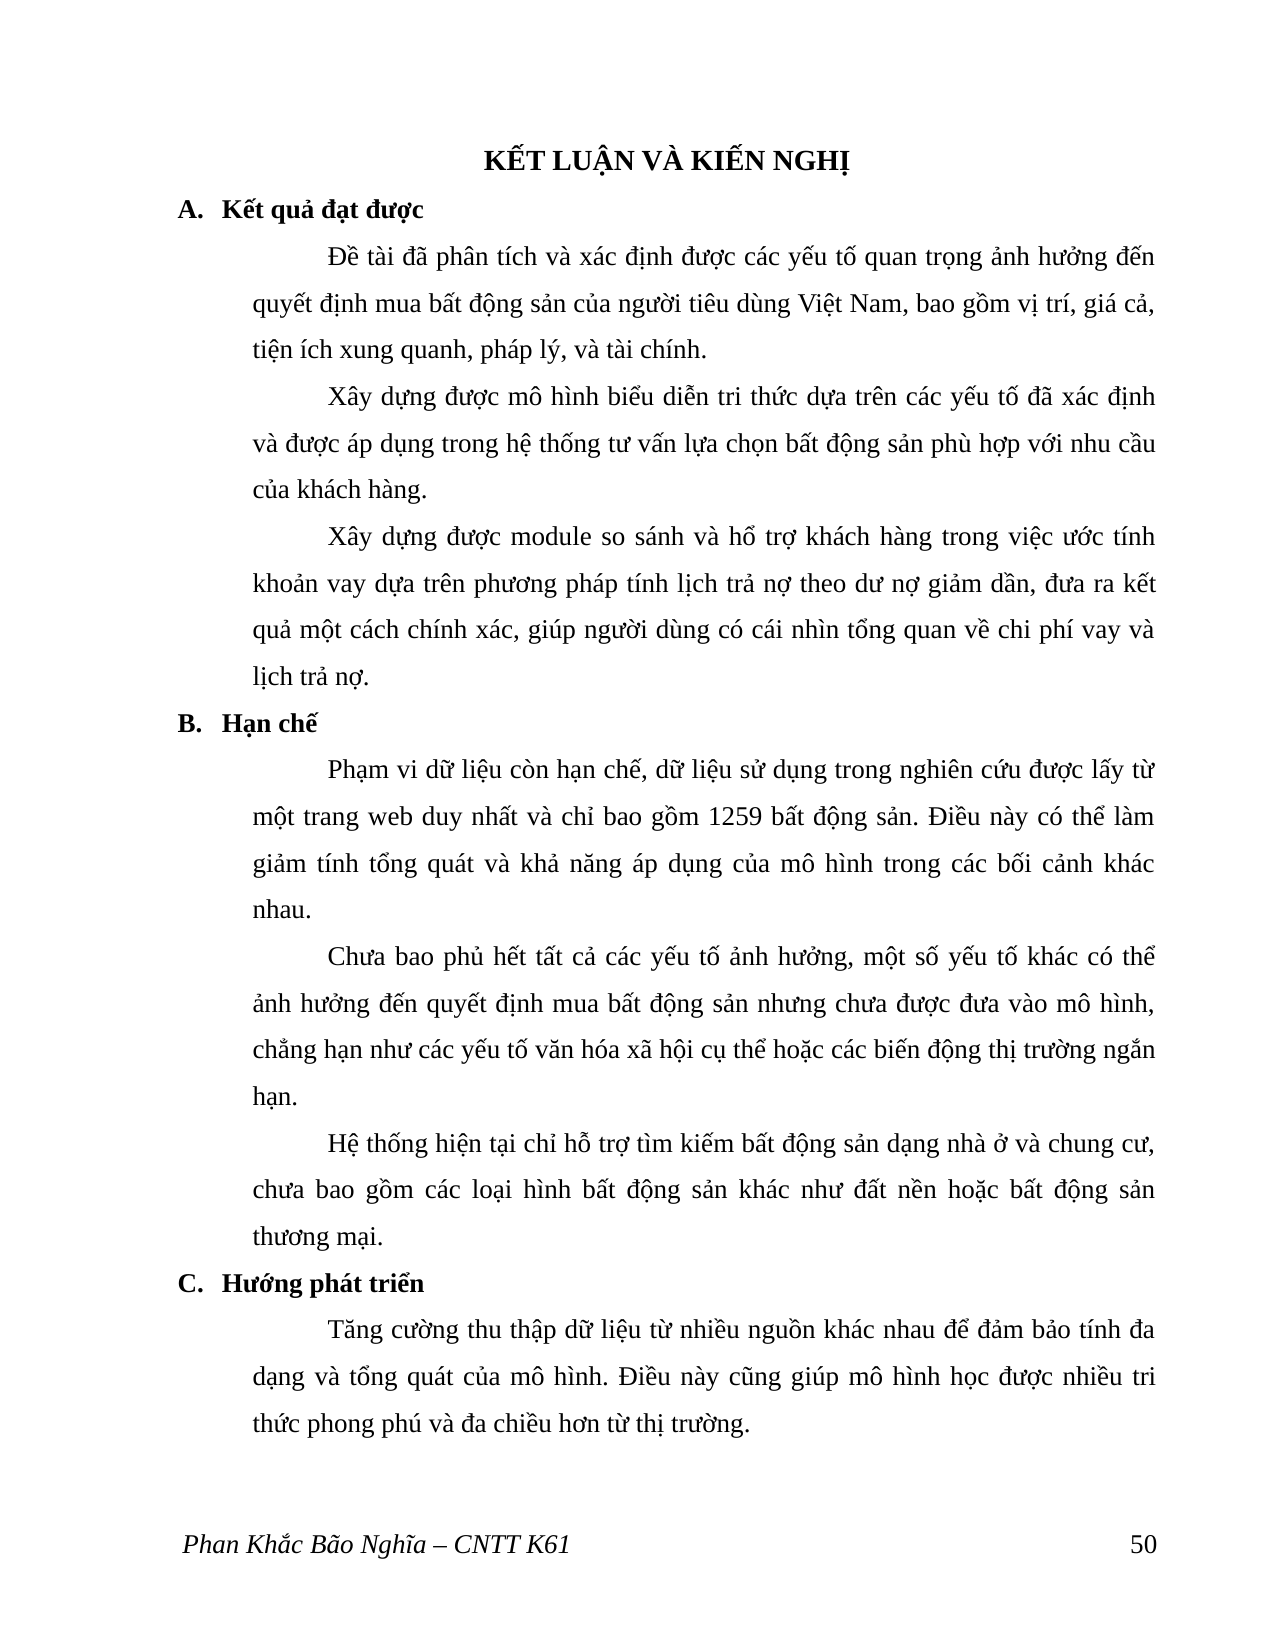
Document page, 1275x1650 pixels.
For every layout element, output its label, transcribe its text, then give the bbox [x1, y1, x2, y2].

list Kết quả đạt được [177, 193, 1157, 224]
text Phạm vi dữ liệu còn hạn chế, dữ liệu sử dụng trong nghiên cứu được lấy từ một trang web duy nhất và chỉ bao gồm 1259 bất động sản. Điều này có thể làm giảm tính tổng quát và khả năng áp dụng của mô hình trong các bối cảnh khác nhau​​. [252, 753, 1157, 924]
text Đề tài đã phân tích và xác định được các yếu tố quan trọng ảnh hưởng đến quyết định mua bất động sản của người tiêu dùng Việt Nam, bao gồm vị trí, giá cả, tiện ích xung quanh, pháp lý, và tài chính​​. [252, 240, 1157, 364]
text Xây dựng được mô hình biểu diễn tri thức dựa trên các yếu tố đã xác định và được áp dụng trong hệ thống tư vấn lựa chọn bất động sản phù hợp với nhu cầu của khách hàng​. [252, 380, 1157, 504]
text Xây dựng được module so sánh và hổ trợ khách hàng trong việc ước tính khoản vay dựa trên phương pháp tính lịch trả nợ theo dư nợ giảm dần, đưa ra kết quả một cách chính xác, giúp người dùng có cái nhìn tổng quan về chi phí vay và lịch trả nợ. [252, 520, 1157, 691]
text Chưa bao phủ hết tất cả các yếu tố ảnh hưởng, một số yếu tố khác có thể ảnh hưởng đến quyết định mua bất động sản nhưng chưa được đưa vào mô hình, chẳng hạn như các yếu tố văn hóa xã hội cụ thể hoặc các biến động thị trường ngắn hạn​​. [252, 940, 1157, 1111]
text Hệ thống hiện tại chỉ hỗ trợ tìm kiếm bất động sản dạng nhà ở và chung cư, chưa bao gồm các loại hình bất động sản khác như đất nền hoặc bất động sản thương mại​​. [252, 1127, 1157, 1251]
subtitle KẾT LUẬN VÀ KIẾN NGHỊ [177, 143, 1157, 177]
list Hạn chế [177, 707, 1157, 738]
text Tăng cường thu thập dữ liệu từ nhiều nguồn khác nhau để đảm bảo tính đa dạng và tổng quát của mô hình. Điều này cũng giúp mô hình học được nhiều tri thức phong phú và đa chiều hơn từ thị trường​​. [252, 1313, 1157, 1438]
list Hướng phát triển [177, 1267, 1157, 1298]
